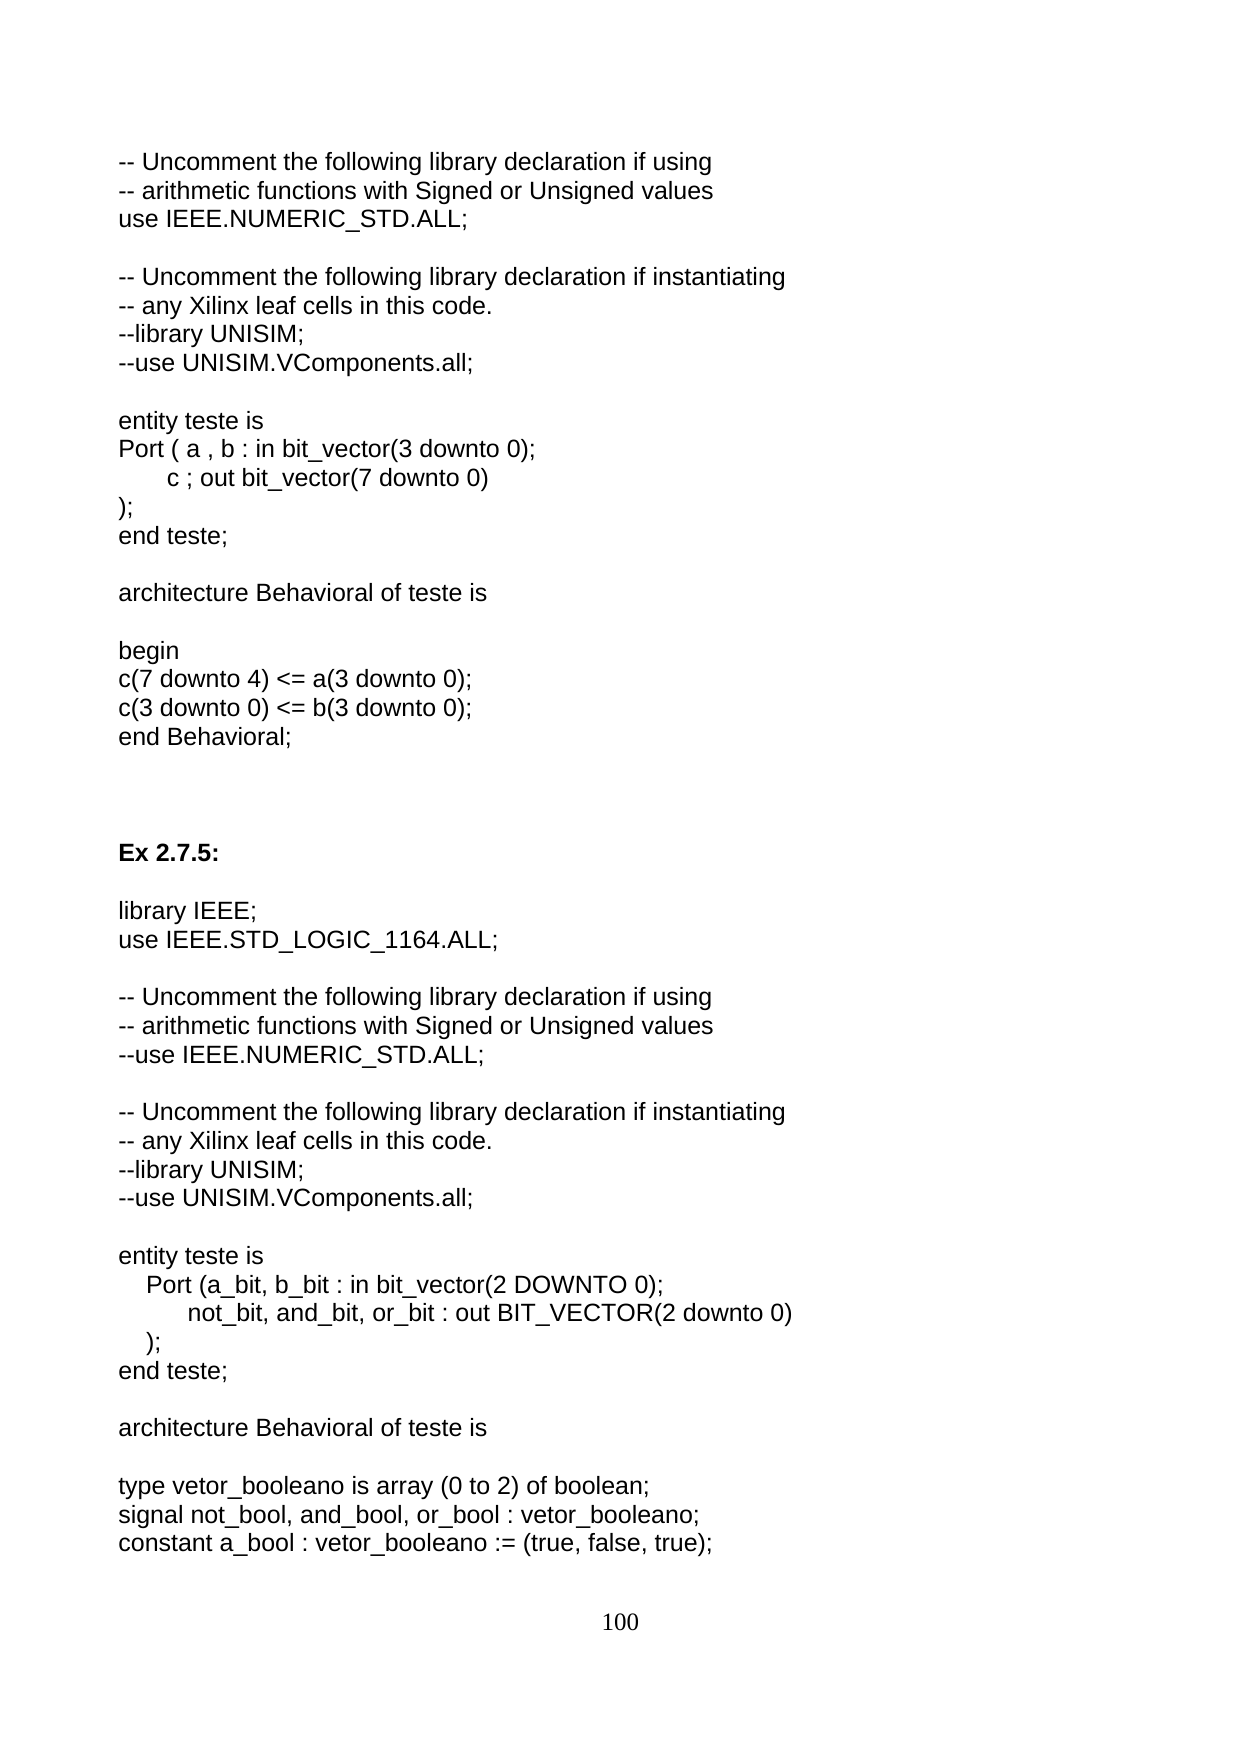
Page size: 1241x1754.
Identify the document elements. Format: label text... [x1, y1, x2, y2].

text Port ( a , b : in bit_vector(3 downto 0); [118, 434, 1122, 463]
text signal not_bool, and_bool, or_bool : vetor_booleano; [118, 1499, 1122, 1528]
text --use UNISIM.VComponents.all; [118, 1183, 1122, 1212]
text Ex 2.7.5: [118, 838, 1122, 867]
text ); [118, 1327, 1122, 1356]
text c(7 downto 4) <= a(3 downto 0); [118, 664, 1122, 693]
text Port (a_bit, b_bit : in bit_vector(2 DOWNTO 0); [118, 1269, 1122, 1298]
text use IEEE.NUMERIC_STD.ALL; [118, 204, 1122, 233]
text architecture Behavioral of teste is [118, 578, 1122, 607]
text begin [118, 636, 1122, 664]
text use IEEE.STD_LOGIC_1164.ALL; [118, 924, 1122, 953]
text --library UNISIM; [118, 1154, 1122, 1183]
text --library UNISIM; [118, 319, 1122, 348]
text c(3 downto 0) <= b(3 downto 0); [118, 693, 1122, 722]
text -- arithmetic functions with Signed or Unsigned values [118, 1011, 1122, 1039]
text -- Uncomment the following library declaration if using [118, 147, 1122, 176]
text constant a_bool : vetor_booleano := (true, false, true); [118, 1528, 1122, 1557]
text type vetor_booleano is array (0 to 2) of boolean; [118, 1471, 1122, 1499]
text --use UNISIM.VComponents.all; [118, 348, 1122, 377]
text -- Uncomment the following library declaration if instantiating [118, 1097, 1122, 1126]
text c ; out bit_vector(7 downto 0) [118, 463, 1122, 492]
text ); [118, 492, 1122, 521]
text architecture Behavioral of teste is [118, 1413, 1122, 1442]
text -- any Xilinx leaf cells in this code. [118, 1126, 1122, 1154]
text entity teste is [118, 406, 1122, 434]
text -- Uncomment the following library declaration if instantiating [118, 262, 1122, 291]
text -- arithmetic functions with Signed or Unsigned values [118, 176, 1122, 204]
text end teste; [118, 1356, 1122, 1384]
text not_bit, and_bit, or_bit : out BIT_VECTOR(2 downto 0) [118, 1298, 1122, 1327]
text --use IEEE.NUMERIC_STD.ALL; [118, 1039, 1122, 1068]
text end Behavioral; [118, 722, 1122, 751]
text entity teste is [118, 1241, 1122, 1269]
text -- any Xilinx leaf cells in this code. [118, 291, 1122, 319]
text library IEEE; [118, 896, 1122, 924]
text end teste; [118, 521, 1122, 549]
text -- Uncomment the following library declaration if using [118, 982, 1122, 1011]
